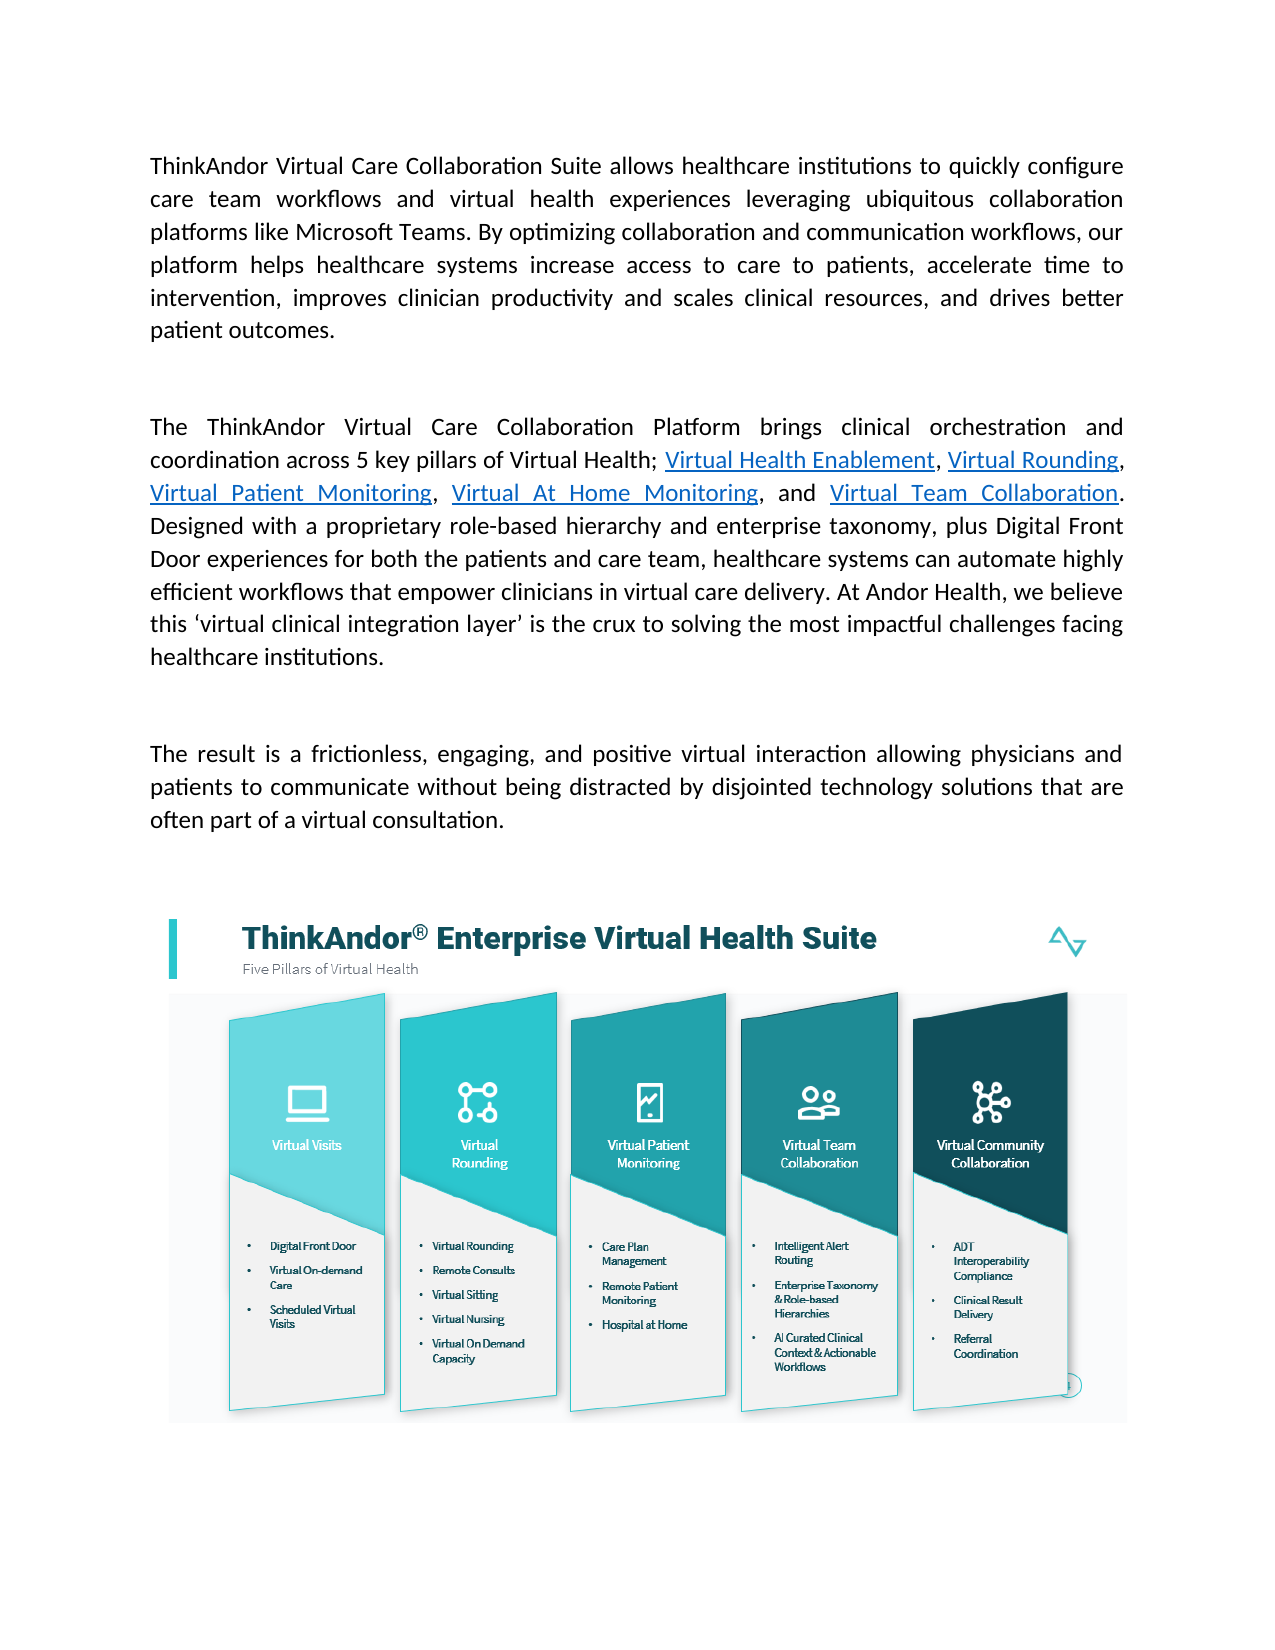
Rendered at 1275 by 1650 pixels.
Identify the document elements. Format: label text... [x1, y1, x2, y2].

text The ThinkAndor Virtual Care Collaboration Platform brings clinical orchestration and coordination across 5 key pillars of Virtual Health; Virtual Health Enablement, Virtual Rounding, Virtual Patient Monitoring, Virtual At Home Monitoring, and Virtual Team Collaboration. Designed with a proprietary role-based hierarchy and enterprise taxonomy, plus Digital Front Door experiences for both the patients and care team, healthcare systems can automate highly efficient workflows that empower clinicians in virtual care delivery. At Andor Health, we believe this ‘virtual clinical integration layer’ is the crux to solving the most impactful challenges facing healthcare institutions. [150, 411, 1125, 672]
text The result is a frictionless, engaging, and positive virtual interaction allowing physicians and patients to communicate without being distracted by disjointed technology solutions that are often part of a virtual consultation. [150, 738, 1125, 834]
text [150, 150, 1125, 345]
